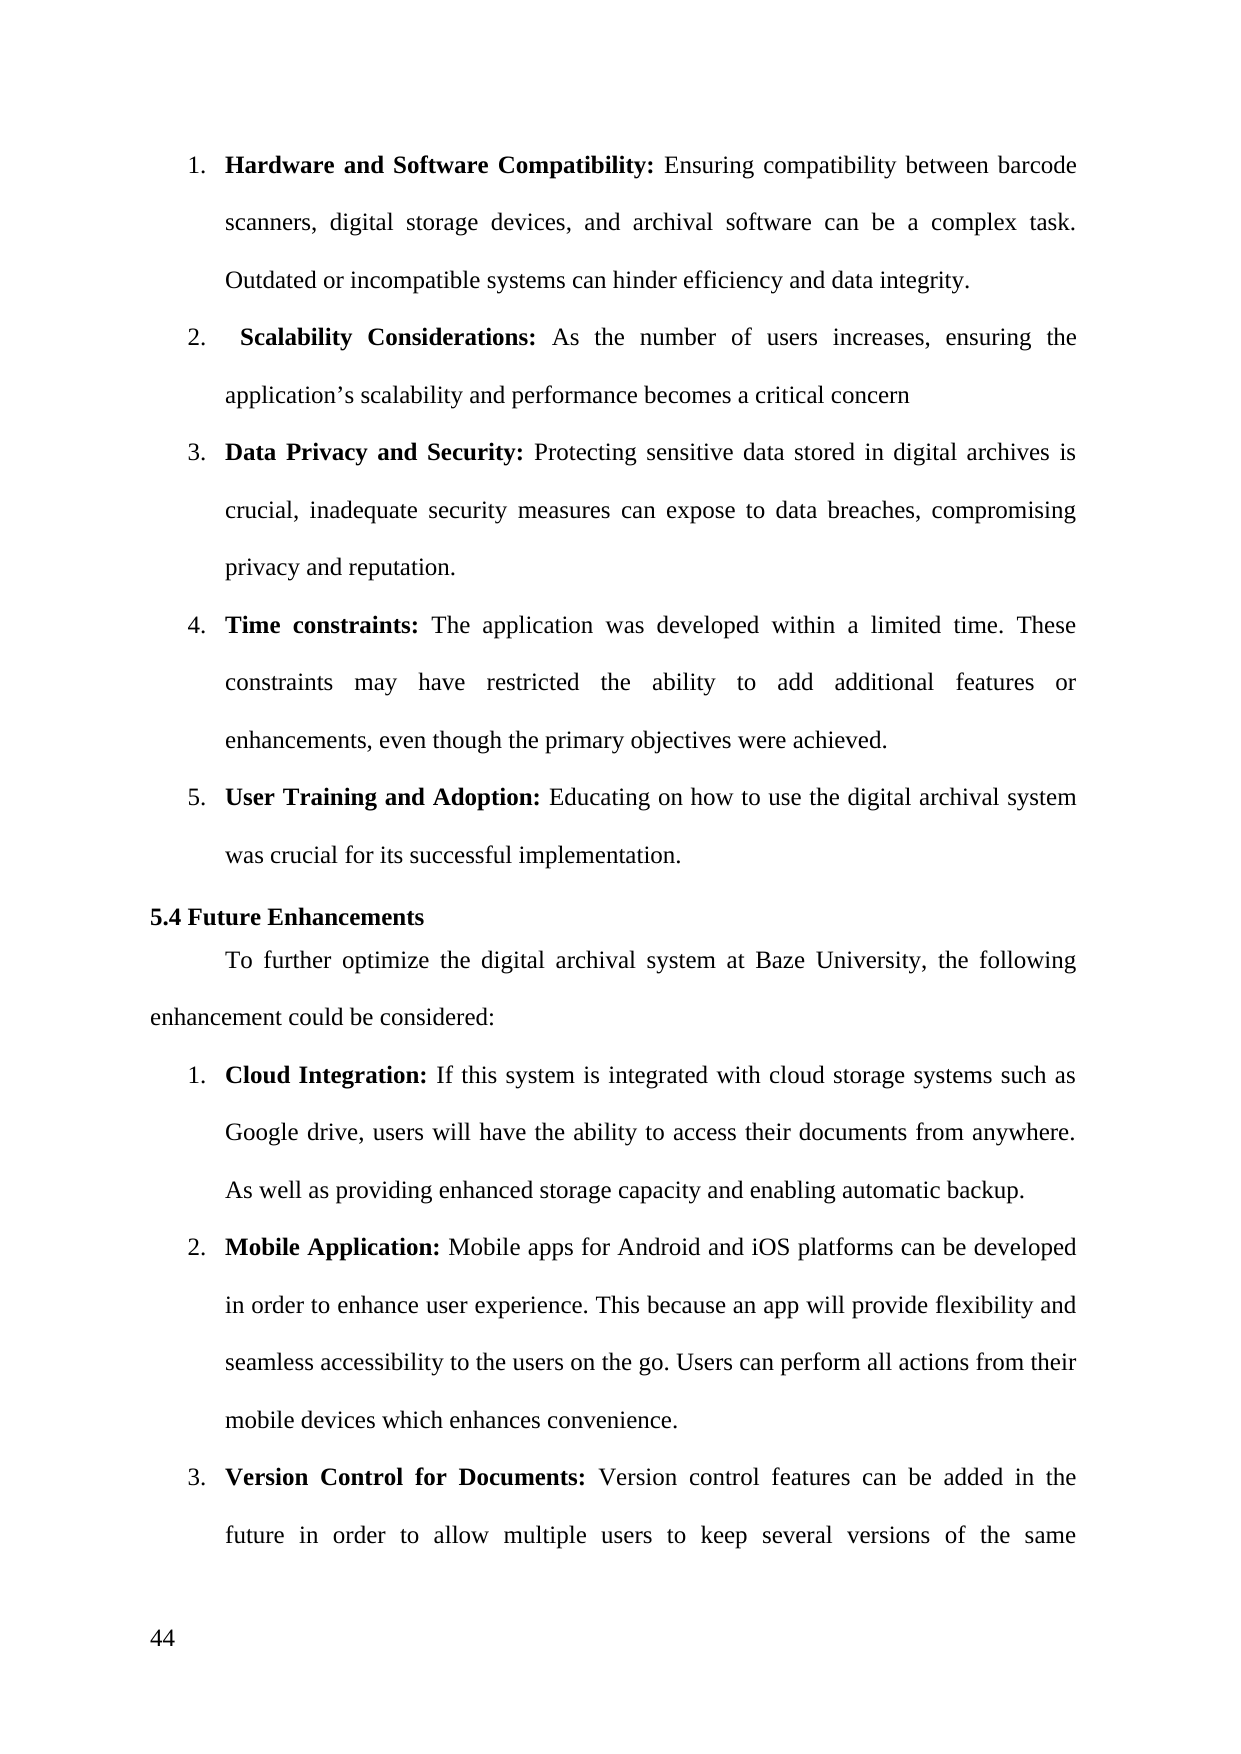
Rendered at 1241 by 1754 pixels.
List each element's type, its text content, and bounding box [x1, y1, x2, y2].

list Scalability Considerations: As the number of users increases, ensuring the application’s scalability and performance becomes a critical concern [187, 322, 1077, 409]
text To further optimize the digital archival system at Baze University, the following enhancement could be considered: [150, 945, 1077, 1031]
list Time constraints: The application was developed within a limited time. These constraints may have restricted the ability to add additional features or enhancements, even though the primary objectives were achieved. [187, 610, 1077, 754]
list Cloud Integration: If this system is integrated with cloud storage systems such as Google drive, users will have the ability to access their documents from anywhere. As well as providing enhanced storage capacity and enabling automatic backup. [187, 1060, 1077, 1203]
list Data Privacy and Security: Protecting sensitive data stored in digital archives is crucial, inadequate security measures can expose to data breaches, compromising privacy and reputation. [187, 437, 1077, 581]
list User Training and Adoption: Educating on how to use the digital archival system was crucial for its successful implementation. [187, 782, 1077, 869]
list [187, 1462, 1077, 1548]
list Hardware and Software Compatibility: Ensuring compatibility between barcode scanners, digital storage devices, and archival software can be a complex task. Outdated or incompatible systems can hinder efficiency and data integrity. [187, 150, 1077, 294]
list Mobile Application: Mobile apps for Android and iOS platforms can be developed in order to enhance user experience. This because an app will provide flexibility and seamless accessibility to the users on the go. Users can perform all actions from their mobile devices which enhances convenience. [187, 1232, 1077, 1433]
subtitle 5.4 Future Enhancements [150, 902, 1090, 930]
